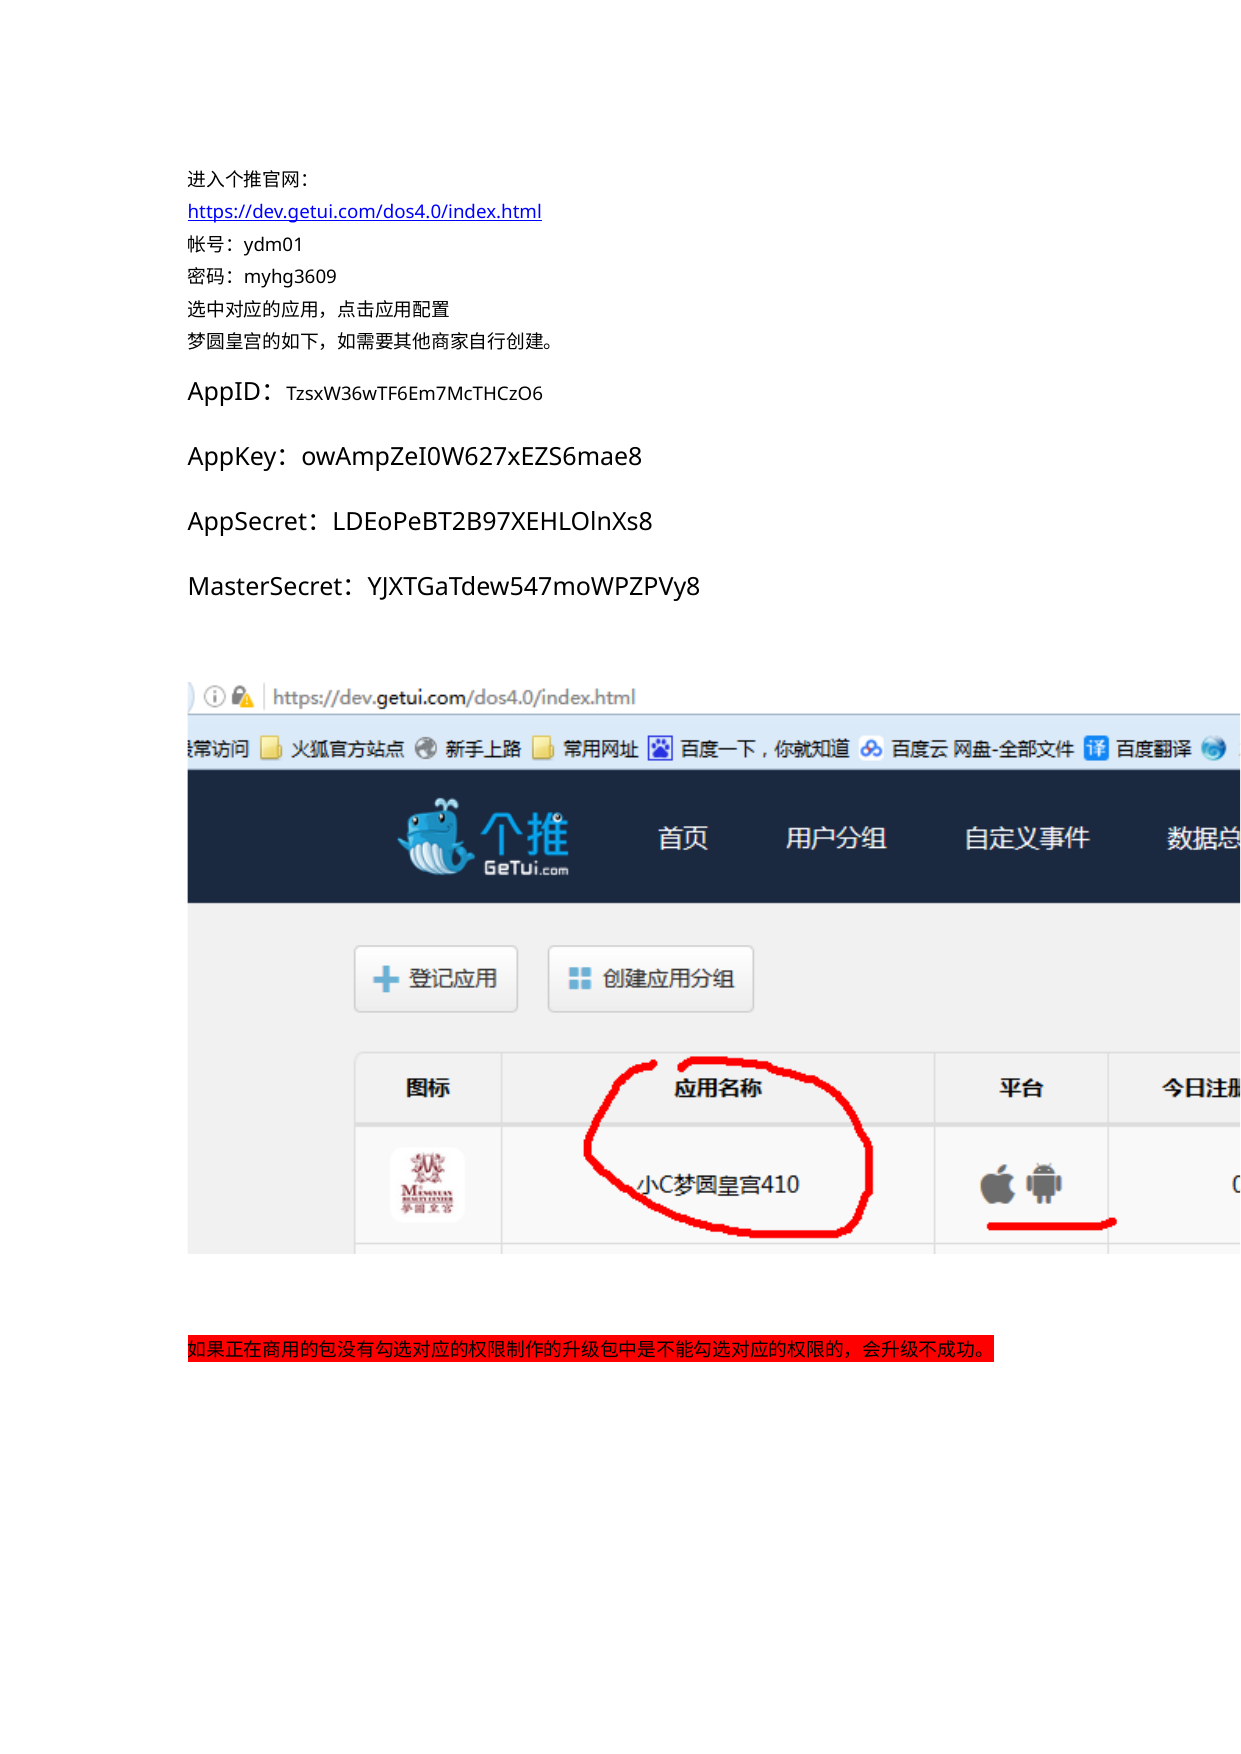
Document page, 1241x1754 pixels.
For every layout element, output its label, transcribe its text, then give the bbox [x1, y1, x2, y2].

list 选中对应的应用，点击应用配置 [187, 292, 1053, 324]
list 如果正在商用的包没有勾选对应的权限制作的升级包中是不能勾选对应的权限的，会升级不成功。 [187, 1332, 1053, 1364]
list AppKey：owAmpZeI0W627xEZS6mae8 [187, 422, 1053, 487]
list 密码：myhg3609 [187, 259, 1053, 292]
list 梦圆皇宫的如下，如需要其他商家自行创建。 [187, 324, 1053, 357]
list AppSecret：LDEoPeBT2B97XEHLOlnXs8 [187, 487, 1053, 552]
list AppID：TzsxW36wTF6Em7McTHCzO6 [187, 357, 1053, 422]
list MasterSecret：YJXTGaTdew547moWPZPVy8 [187, 552, 1053, 617]
list 进入个推官网： [187, 162, 1053, 194]
list https://dev.getui.com/dos4.0/index.html [187, 194, 1053, 227]
list 帐号：ydm01 [187, 227, 1053, 259]
